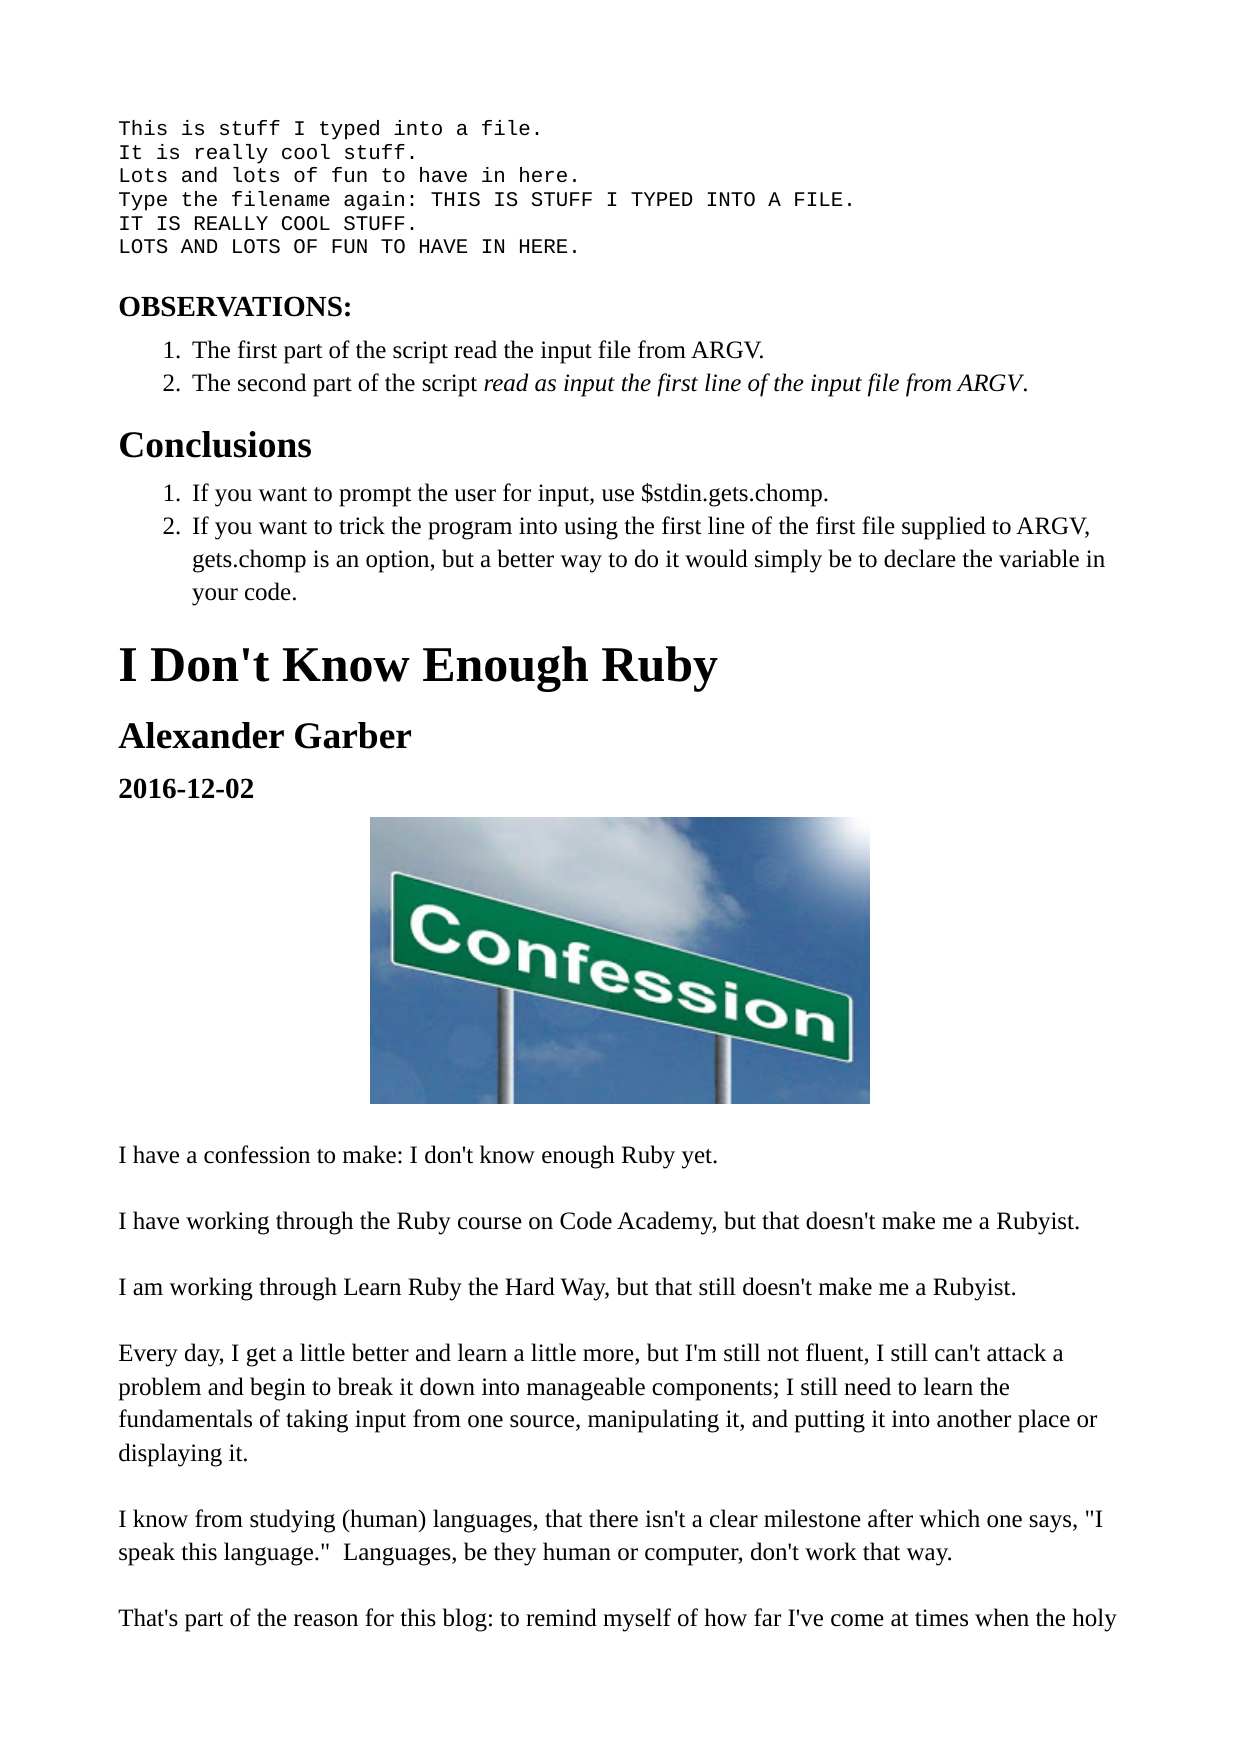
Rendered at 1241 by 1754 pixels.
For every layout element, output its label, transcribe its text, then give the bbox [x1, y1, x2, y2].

text IT IS REALLY COOL STUFF. [118, 213, 1122, 236]
text It is really cool stuff. [118, 142, 1122, 165]
list The first part of the script read the input file from ARGV. [162, 336, 1122, 364]
subtitle I Don't Know Enough Ruby [118, 635, 1122, 693]
list The second part of the script read as input the first line of the input file from ARGV. [162, 368, 1122, 397]
text Lots and lots of fun to have in here. [118, 165, 1122, 189]
text LOTS AND LOTS OF FUN TO HAVE IN HERE. [118, 236, 1122, 260]
subtitle Conclusions [118, 422, 1122, 466]
text This is stuff I typed into a file. [118, 118, 1122, 142]
picture [370, 817, 870, 1104]
list If you want to prompt the user for input, use $stdin.gets.chomp. [162, 478, 1122, 507]
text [118, 1107, 1122, 1631]
subtitle OBSERVATIONS: [118, 289, 1122, 323]
subtitle 2016-12-02 [118, 771, 1122, 805]
text Type the filename again: THIS IS STUFF I TYPED INTO A FILE. [118, 189, 1122, 213]
subtitle Alexander Garber [118, 713, 1122, 757]
list If you want to trick the program into using the first line of the first file supplied to ARGV, gets.chomp is an option, but a better way to do it would simply be to declare the variable in your code. [162, 511, 1122, 606]
